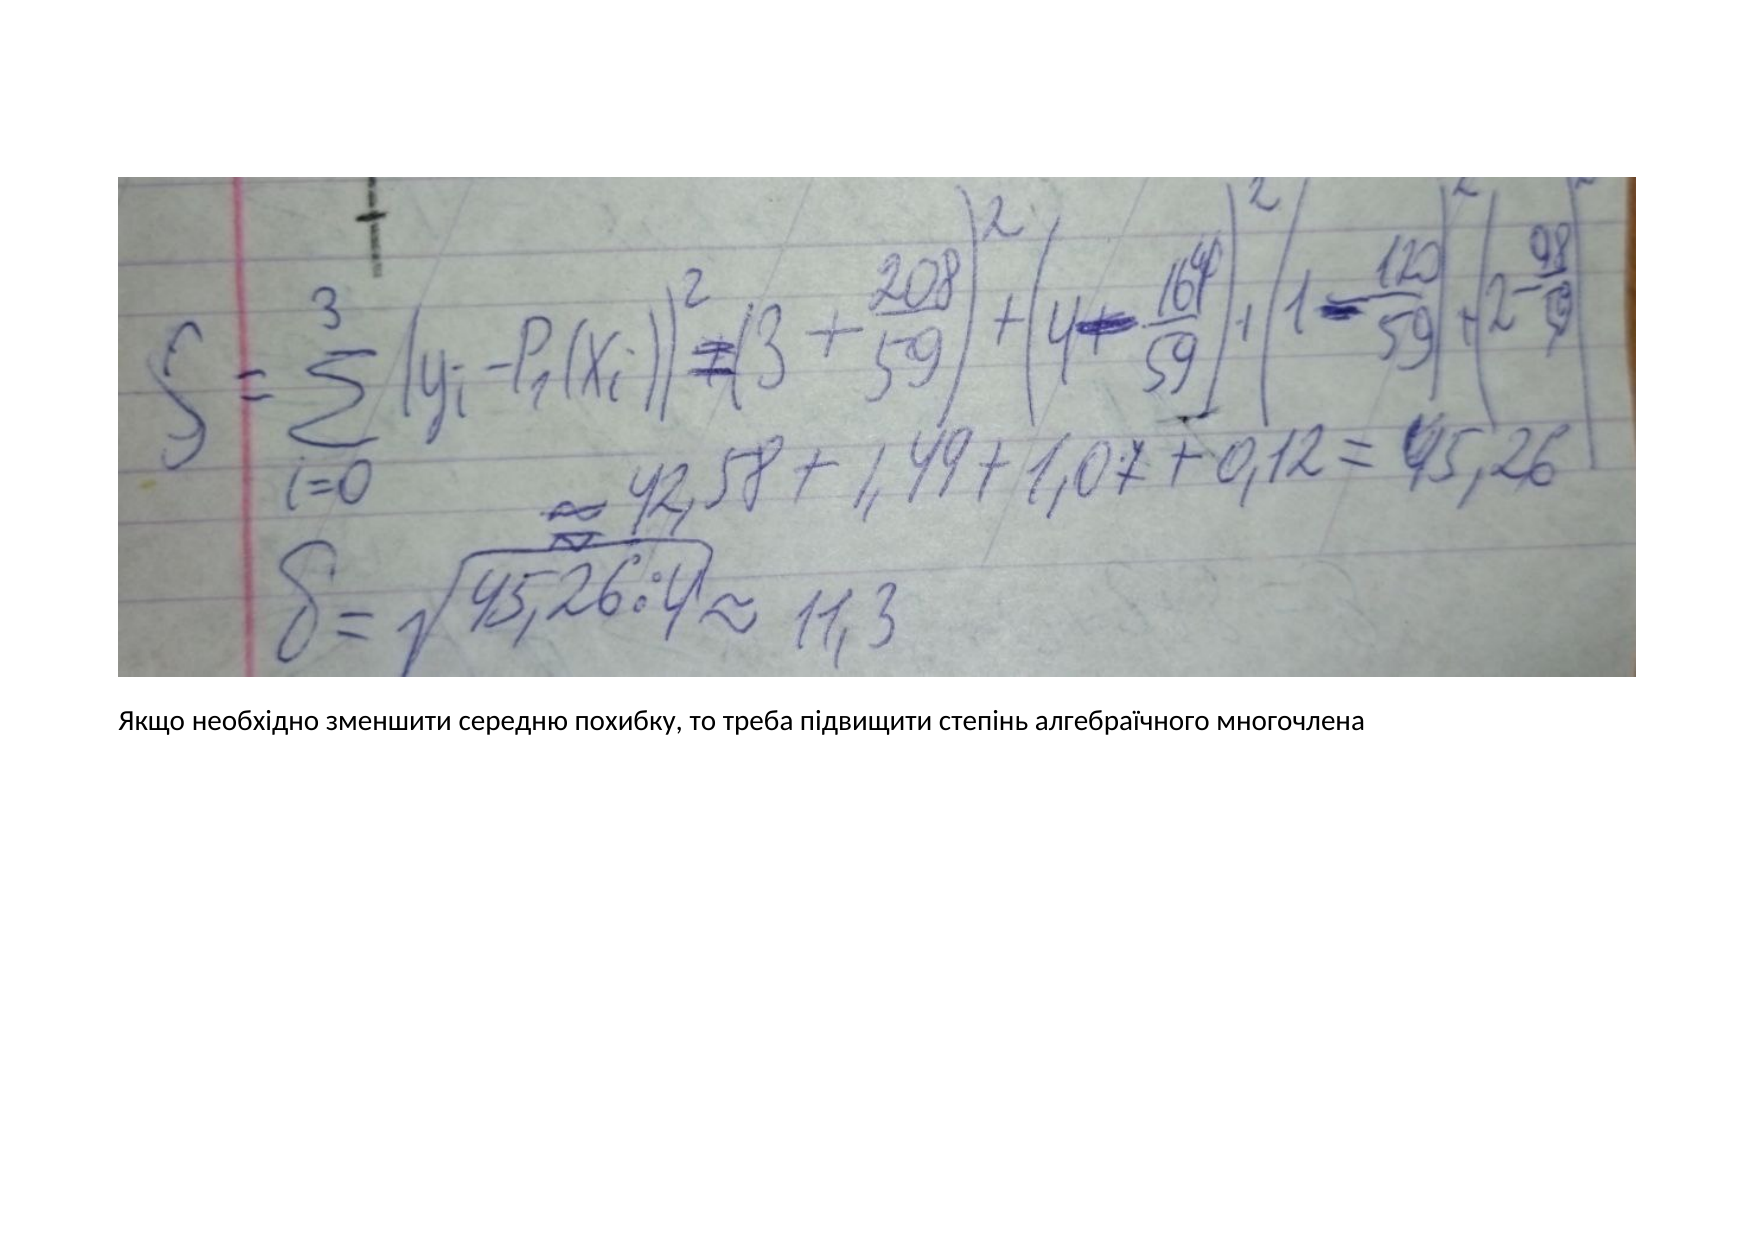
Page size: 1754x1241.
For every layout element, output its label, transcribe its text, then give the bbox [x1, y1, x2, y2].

text Якщо необхідно зменшити середню похибку, то треба підвищити степінь алгебраїчного многочлена [118, 702, 1636, 737]
picture [118, 177, 1636, 677]
